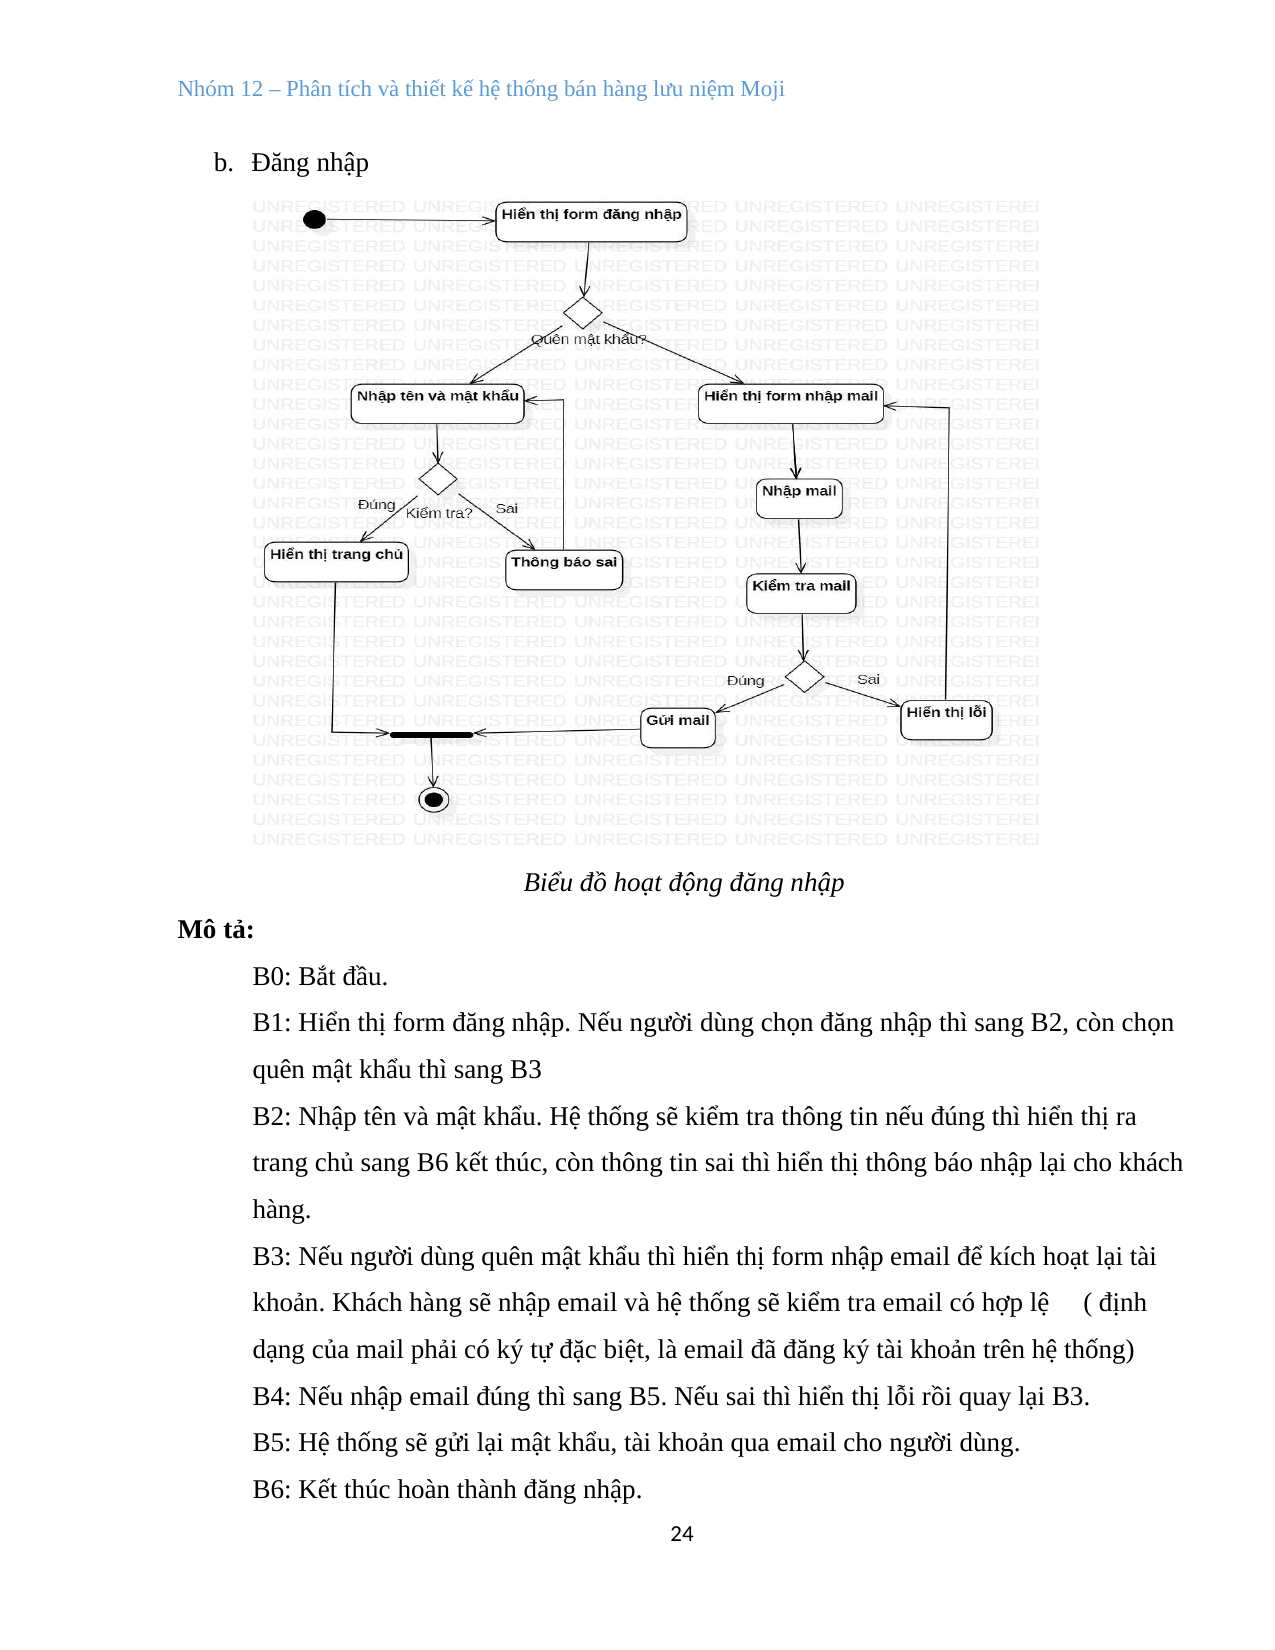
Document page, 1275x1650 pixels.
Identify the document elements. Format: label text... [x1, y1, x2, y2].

text Biểu đồ hoạt động đăng nhập [177, 867, 1186, 898]
text B5: Hệ thống sẽ gửi lại mật khẩu, tài khoản qua email cho người dùng. [252, 1427, 1186, 1458]
text B0: Bắt đầu. [252, 960, 1186, 991]
picture [252, 192, 1039, 851]
text B4: Nếu nhập email đúng thì sang B5. Nếu sai thì hiển thị lỗi rồi quay lại B3. [252, 1380, 1186, 1411]
text Mô tả: [177, 913, 1186, 944]
text B6: Kết thúc hoàn thành đăng nhập. [252, 1473, 1186, 1504]
list Đăng nhập [213, 146, 1186, 177]
text B1: Hiển thị form đăng nhập. Nếu người dùng chọn đăng nhập thì sang B2, còn chọn quên mật khẩu thì sang B3 [252, 1007, 1186, 1084]
text B3: Nếu người dùng quên mật khẩu thì hiển thị form nhập email để kích hoạt lại tài khoản. Khách hàng sẽ nhập email và hệ thống sẽ kiểm tra email có hợp lệ ( định dạng của mail phải có ký tự đặc biệt, là email đã đăng ký tài khoản trên hệ thống) [252, 1240, 1186, 1364]
text B2: Nhập tên và mật khẩu. Hệ thống sẽ kiểm tra thông tin nếu đúng thì hiển thị ra trang chủ sang B6 kết thúc, còn thông tin sai thì hiển thị thông báo nhập lại cho khách hàng. [252, 1100, 1186, 1224]
